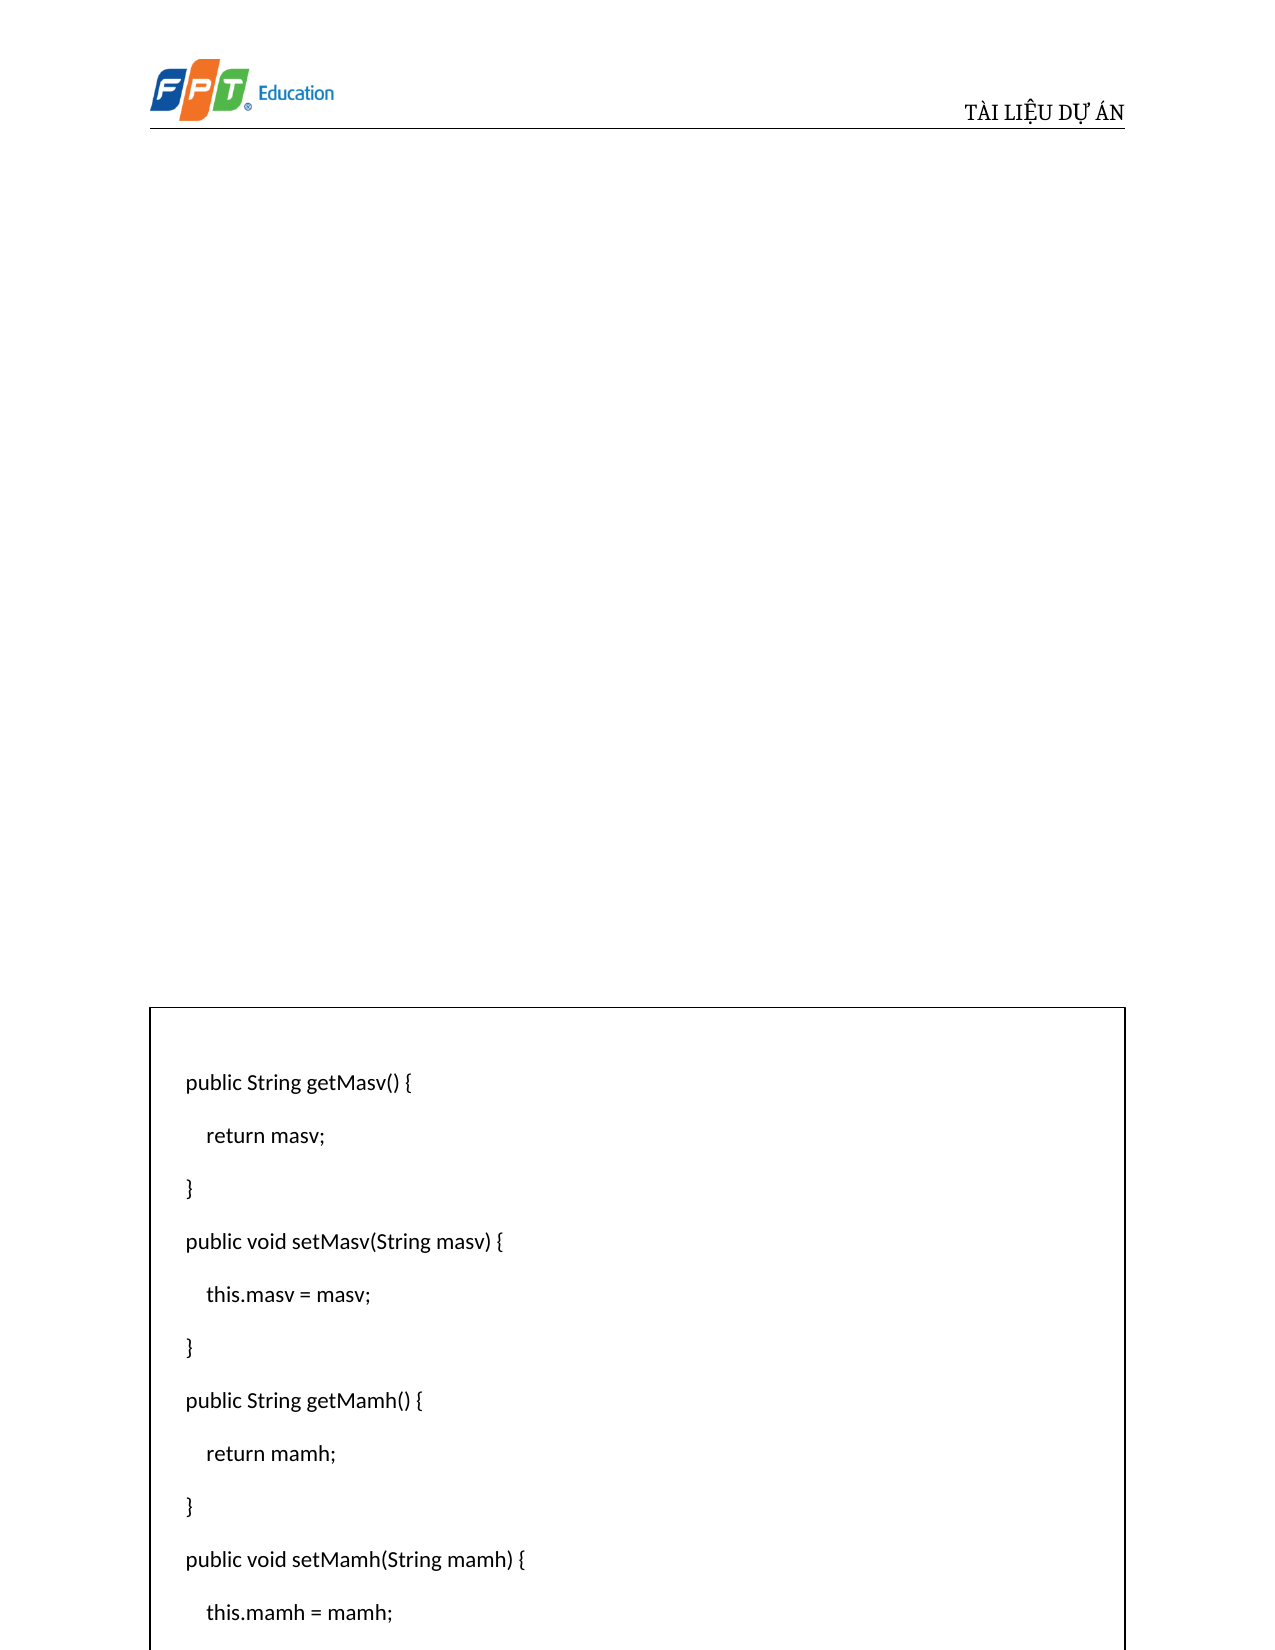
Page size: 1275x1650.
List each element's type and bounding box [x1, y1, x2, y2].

picture [150, 59, 336, 121]
